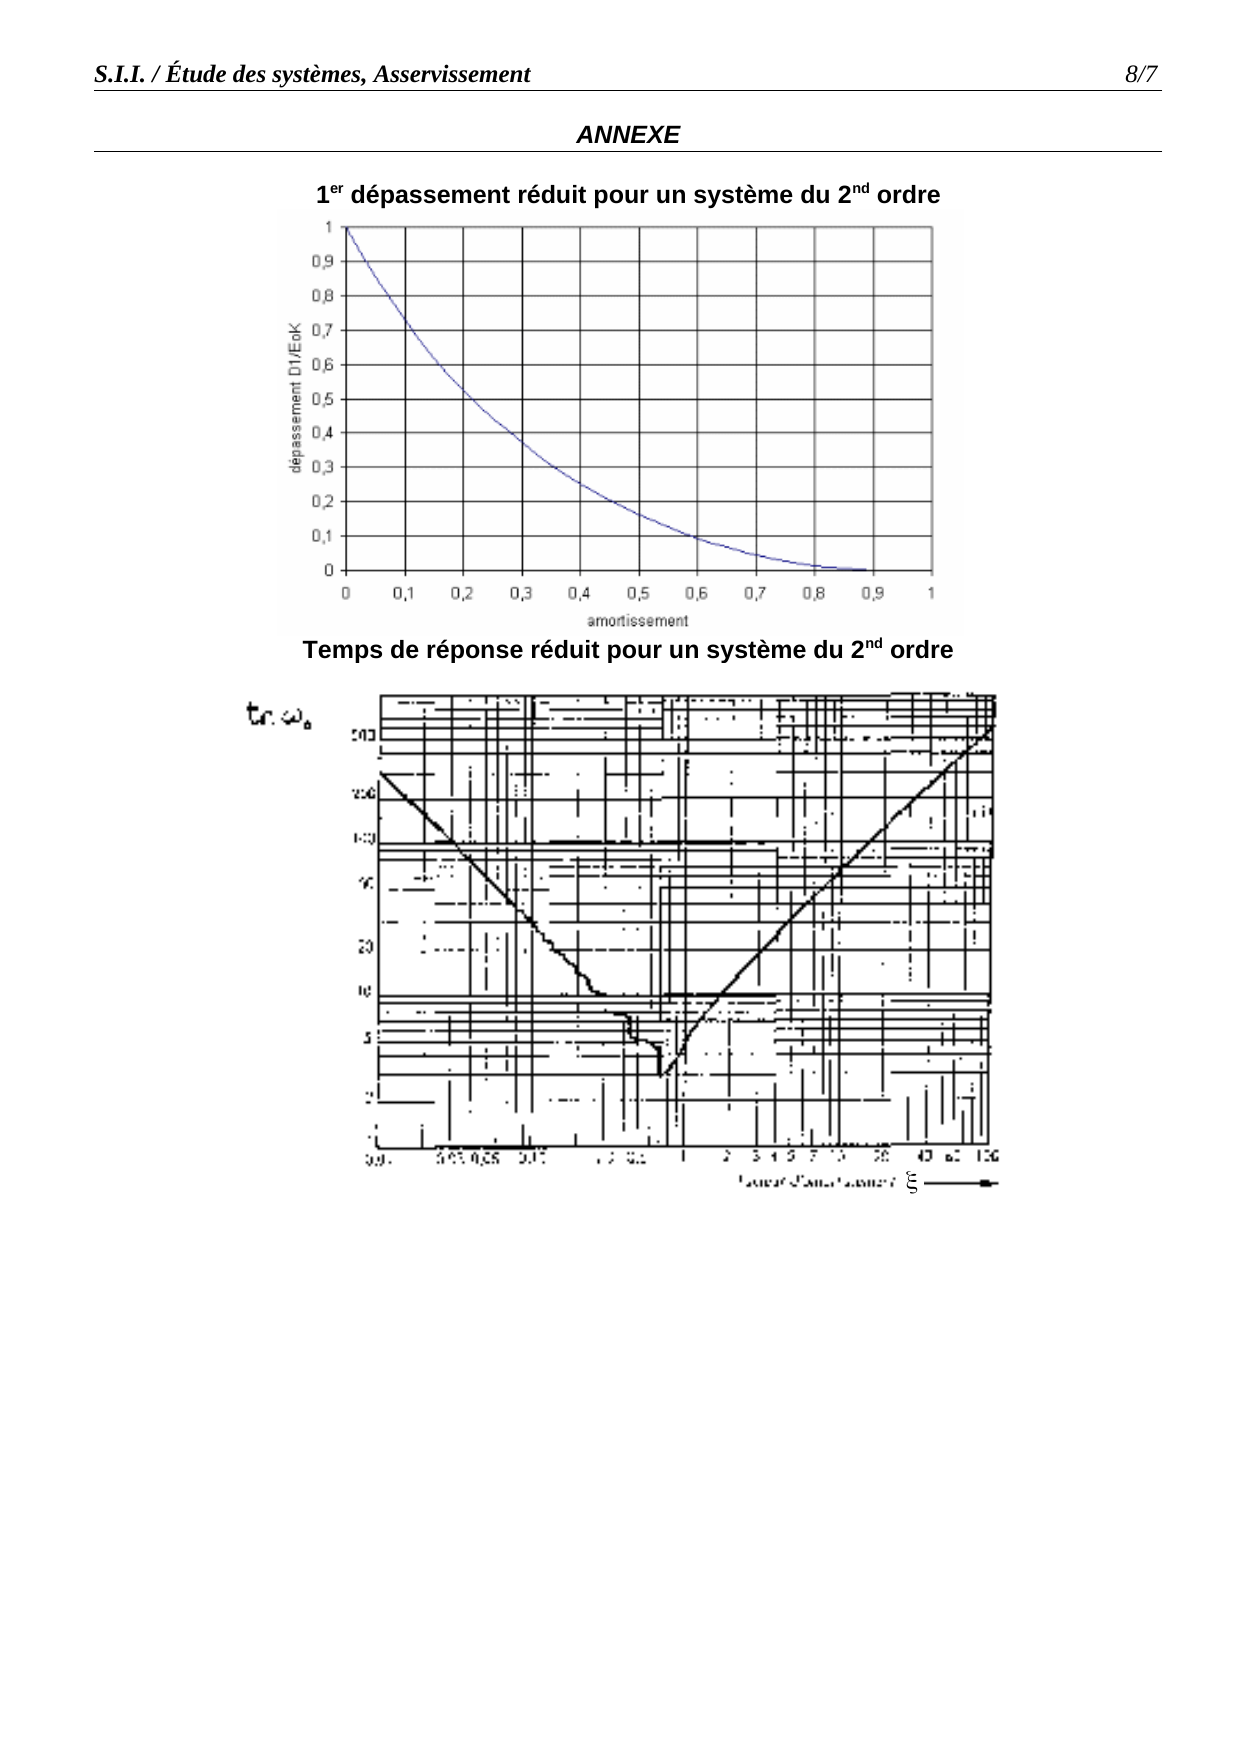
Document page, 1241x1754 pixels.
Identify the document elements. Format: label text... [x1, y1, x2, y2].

text Temps de réponse réduit pour un système du 2nd ordre [94, 635, 1162, 664]
text 1er dépassement réduit pour un système du 2nd ordre [94, 180, 1162, 209]
text ANNEXE [94, 120, 1162, 151]
